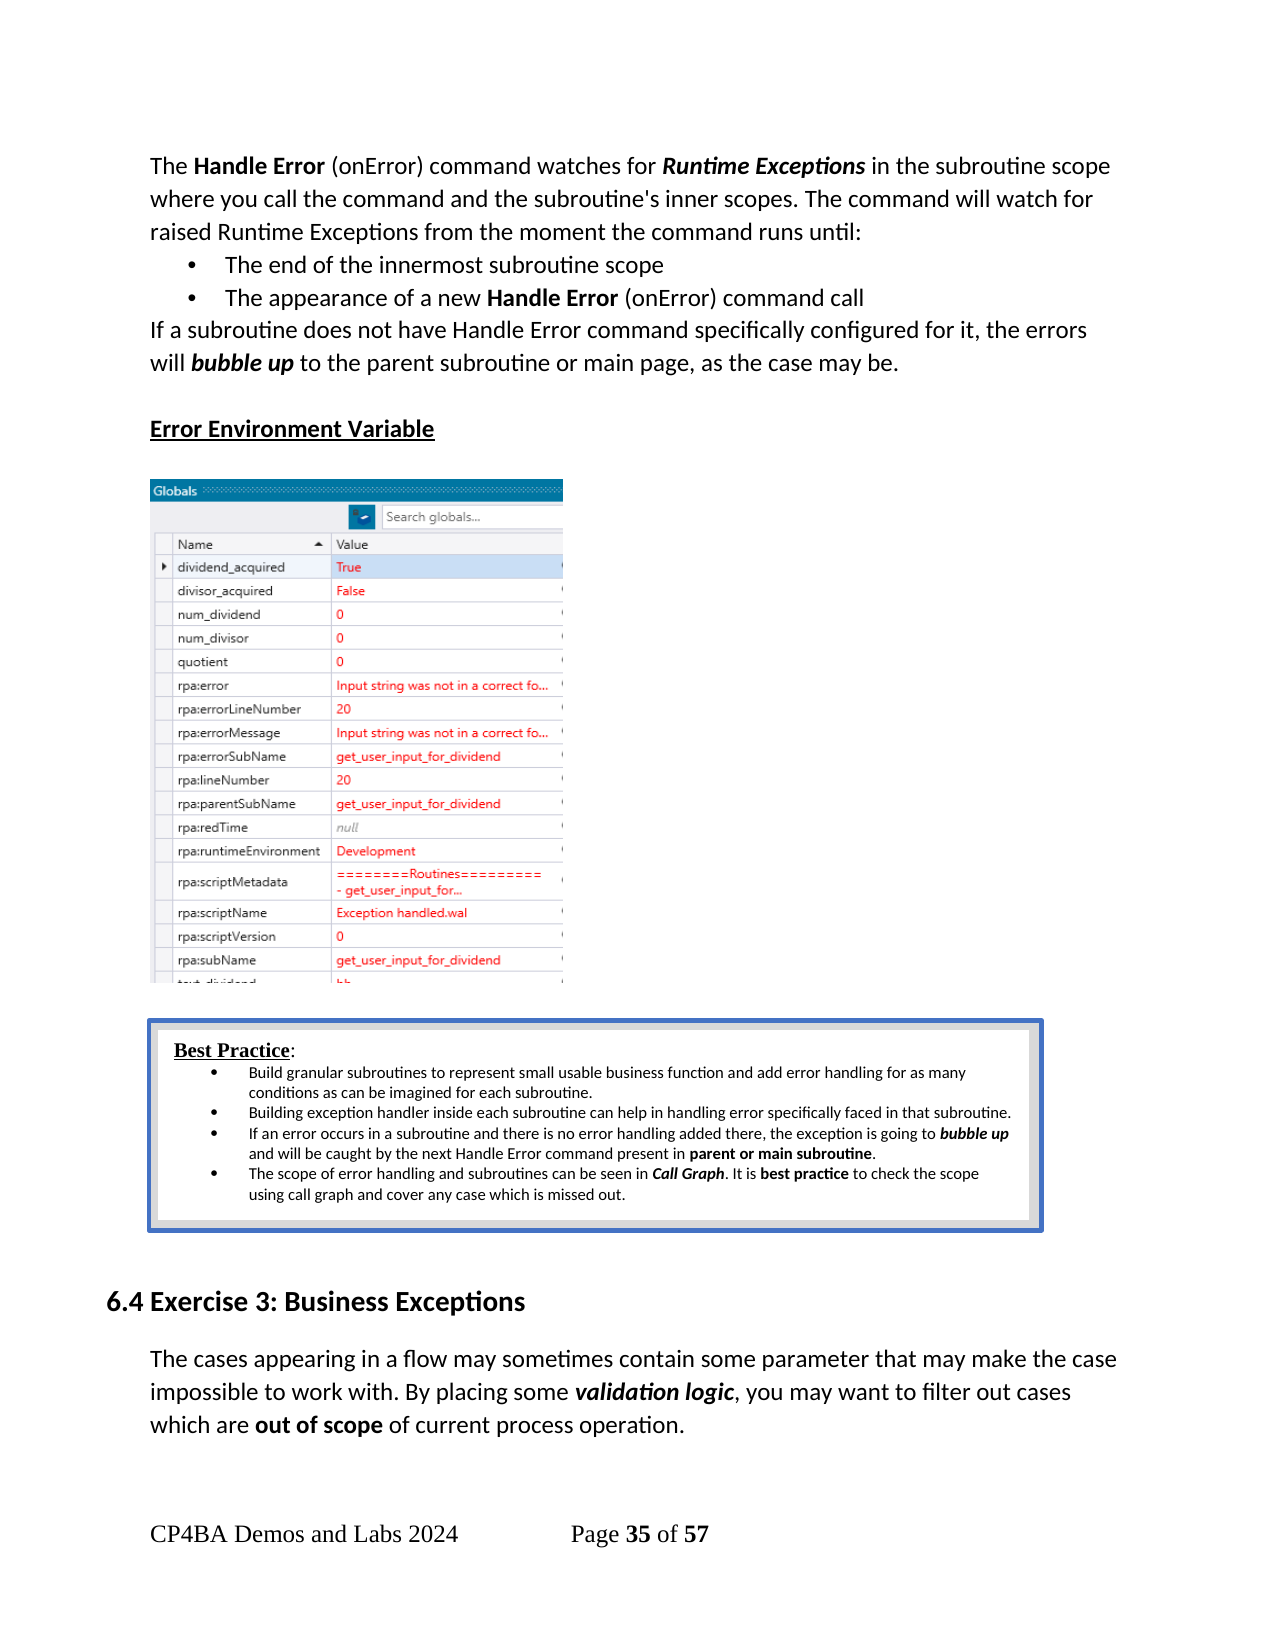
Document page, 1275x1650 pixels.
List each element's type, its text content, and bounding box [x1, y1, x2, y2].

picture [160, 487, 167, 495]
text The Handle Error (onError) command watches for Runtime Exceptions in the subroutine scope where you call the command and the subroutine's inner scopes. The command will watch for raised Runtime Exceptions from the moment the command runs until: [150, 150, 1125, 246]
subtitle Exercise 3: Business Exceptions [106, 1283, 1125, 1318]
text Error Environment Variable [150, 413, 1125, 444]
text If a subroutine does not have Handle Error command specifically configured for it, the errors will bubble up to the parent subroutine or main page, as the case may be. [150, 314, 1125, 378]
text The cases appearing in a flow may sometimes contain some parameter that may make the case impossible to work with. By placing some validation logic, you may want to filter out cases which are out of scope of current process operation. [150, 1343, 1125, 1440]
picture [179, 487, 190, 495]
list The appearance of a new Handle Error (onError) command call [187, 282, 1125, 312]
picture [150, 502, 563, 983]
list The end of the innermost subroutine scope [187, 249, 1125, 279]
